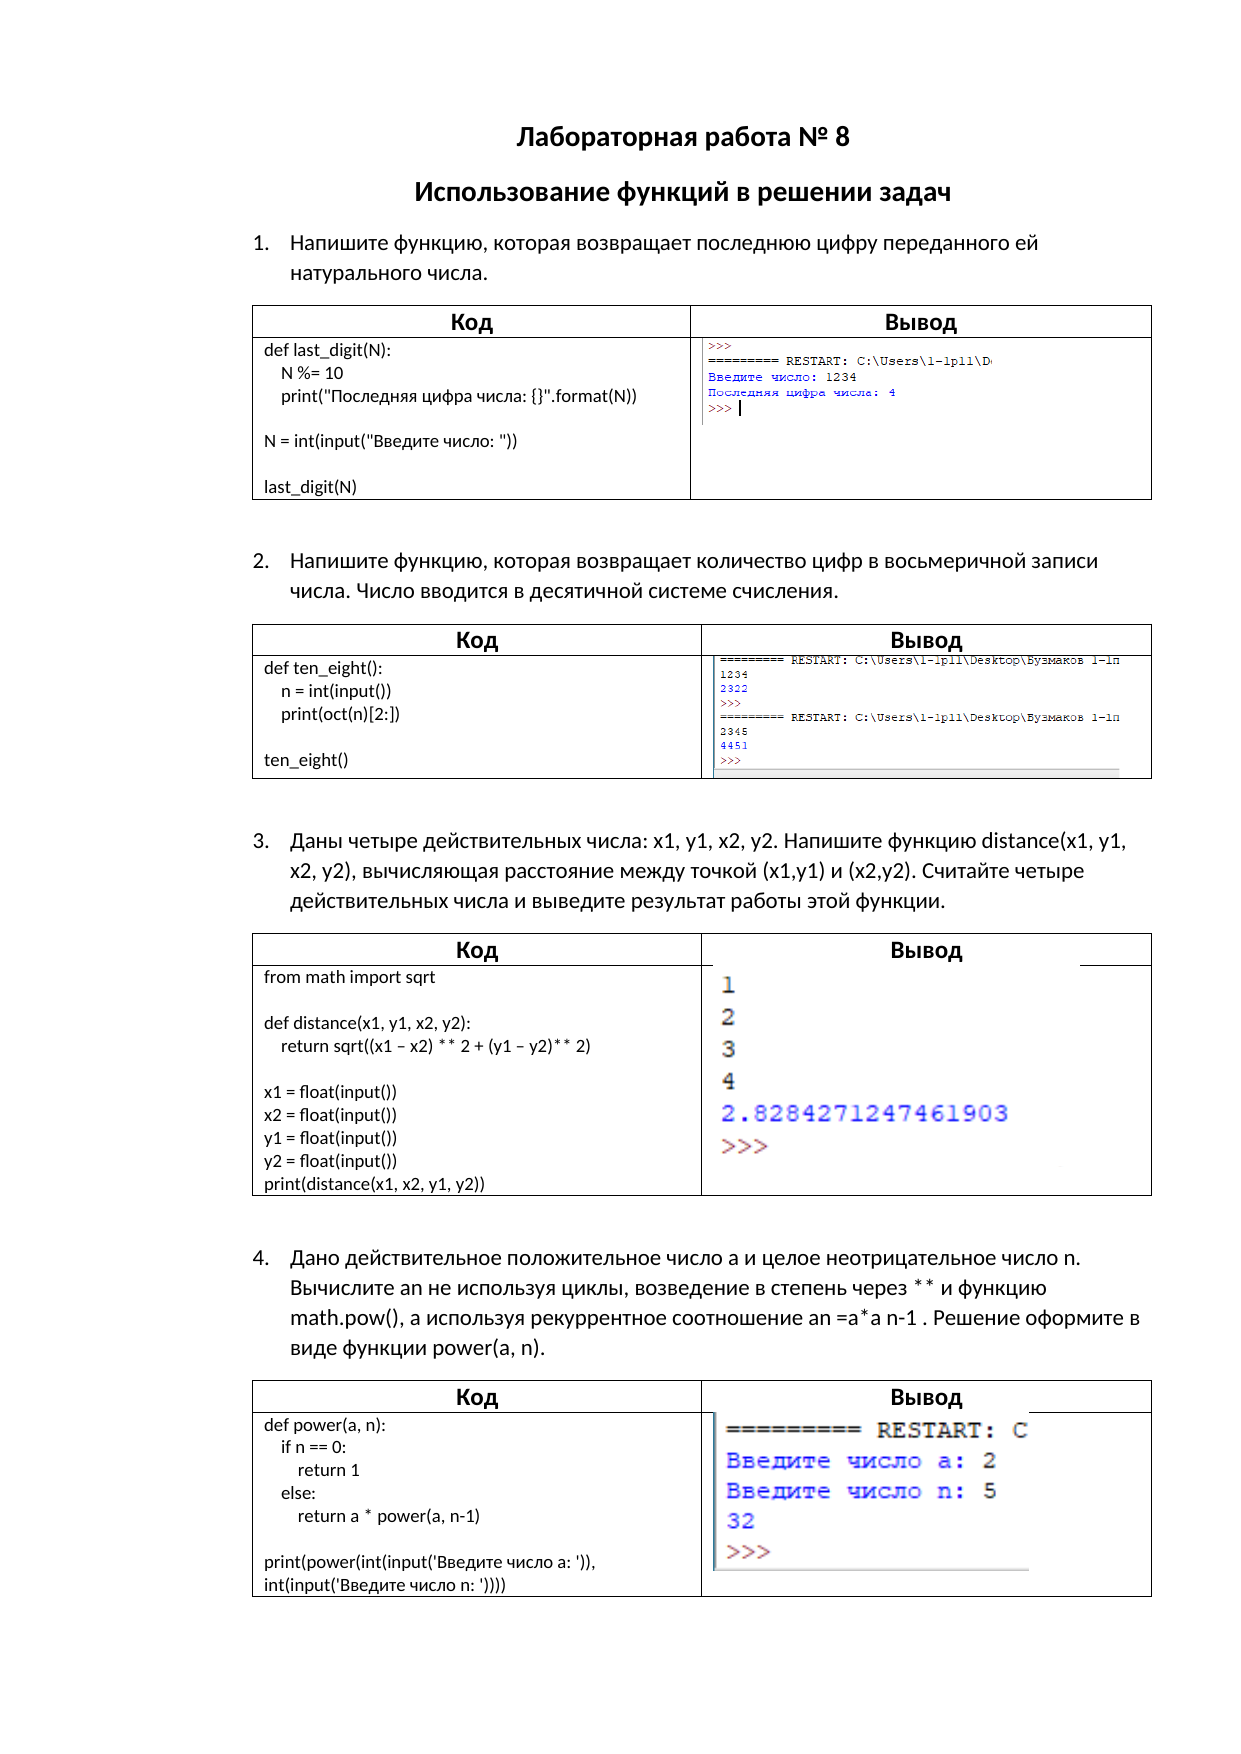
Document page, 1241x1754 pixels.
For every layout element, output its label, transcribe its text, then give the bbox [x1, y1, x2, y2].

table_cell from math import sqrt def distance(x1, y1, x2, y2): return sqrt((x1 – x2) ** 2 + (y1 – y2)** 2) x1 = float(input()) x2 = float(input()) y1 = float(input()) y2 = float(input()) print(distance(x1, x2, y1, y2)) [253, 966, 701, 1195]
table_header Код [253, 306, 690, 337]
table_header Вывод [702, 1381, 1151, 1412]
list Напишите функцию, которая возвращает последнюю цифру переданного ей натурального числа. [252, 228, 1152, 287]
table_cell [691, 338, 1151, 498]
picture [713, 1412, 1029, 1571]
list Напишите функцию, которая возвращает количество цифр в восьмеричной записи числа. Число вводится в десятичной системе счисления. [252, 546, 1152, 604]
table_cell def last_digit(N): N %= 10 print("Последняя цифра числа: {}".format(N)) N = int(input("Введите число: ")) last_digit(N) [253, 338, 690, 498]
picture [702, 338, 992, 425]
table_cell [702, 966, 1151, 1195]
table_header Код [253, 625, 701, 655]
list Дано действительное положительное число a и целое неотрицательное число n. Вычислите an не используя циклы, возведение в степень через ** и функцию math.pow(), а используя рекуррентное соотношение an =a*a n-1 . Решение оформите в виде функции power(a, n). [252, 1243, 1152, 1361]
table_cell [702, 1413, 1151, 1596]
table_cell def power(a, n): if n == 0: return 1 else: return a * power(a, n-1) print(power(int(input('Введите число a: ')), int(input('Введите число n: ')))) [253, 1413, 701, 1596]
table_header Вывод [702, 934, 1151, 964]
table_header Код [253, 934, 701, 964]
picture [713, 656, 1120, 778]
text Использование функций в решении задач [215, 173, 1152, 209]
table_cell [1120, 656, 1151, 778]
picture [713, 965, 1080, 1167]
table_header Вывод [691, 306, 1151, 337]
list Даны четыре действительных числа: x1, y1, x2, y2. Напишите функцию distance(x1, y1, x2, y2), вычисляющая расстояние между точкой (x1,y1) и (x2,y2). Считайте четыре действительных числа и выведите результат работы этой функции. [252, 826, 1152, 914]
table_header Код [253, 1381, 701, 1412]
table_cell [702, 656, 713, 778]
table_cell def ten_eight(): n = int(input()) print(oct(n)[2:]) ten_eight() [253, 656, 701, 778]
table_header Вывод [702, 625, 1151, 655]
text Лабораторная работа № 8 [215, 118, 1152, 154]
